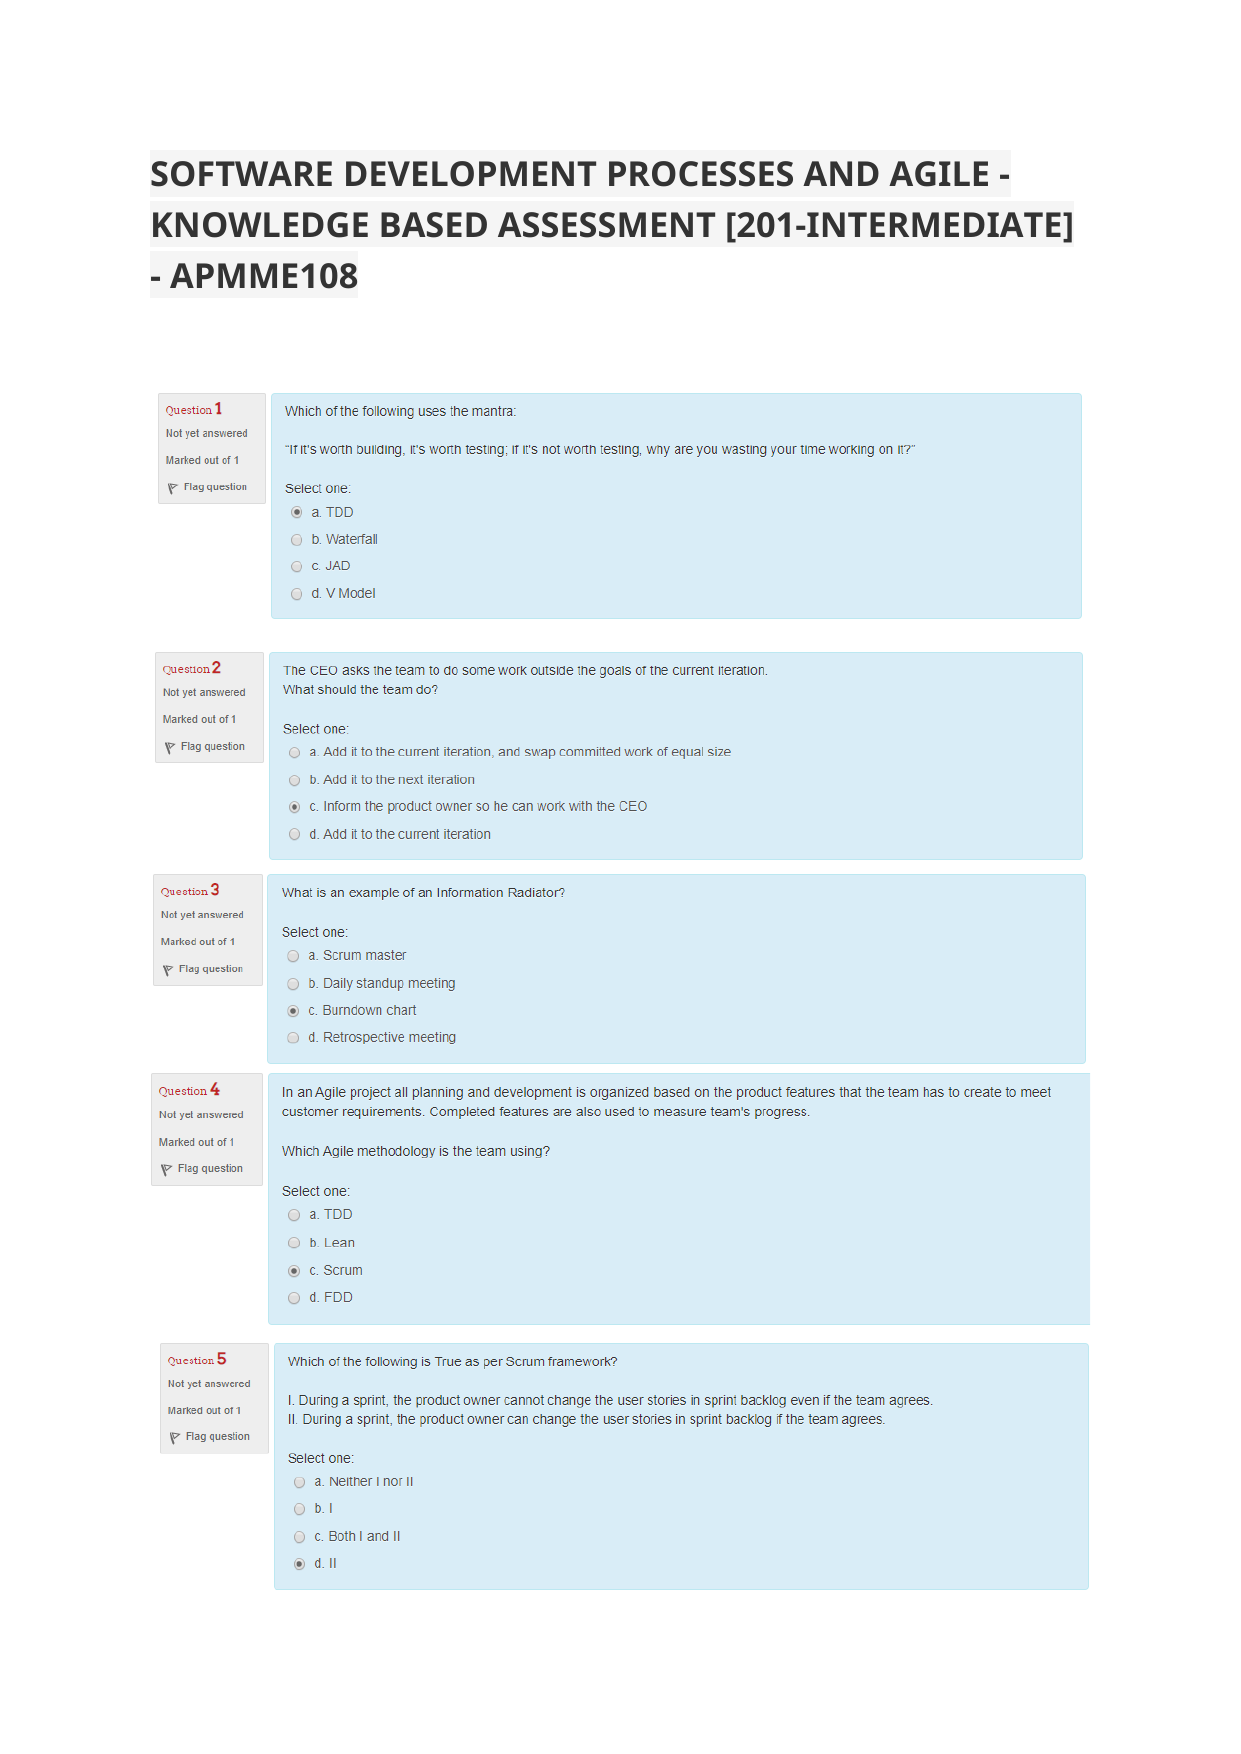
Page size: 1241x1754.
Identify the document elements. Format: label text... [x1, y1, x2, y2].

picture [150, 1337, 1091, 1594]
text SOFTWARE DEVELOPMENT PROCESSES AND AGILE - KNOWLEDGE BASED ASSESSMENT [201-INTERMEDIATE] - APMME108 [150, 150, 1090, 298]
picture [150, 1069, 1091, 1336]
picture [150, 868, 1091, 1067]
picture [150, 385, 1091, 626]
picture [150, 644, 1091, 867]
